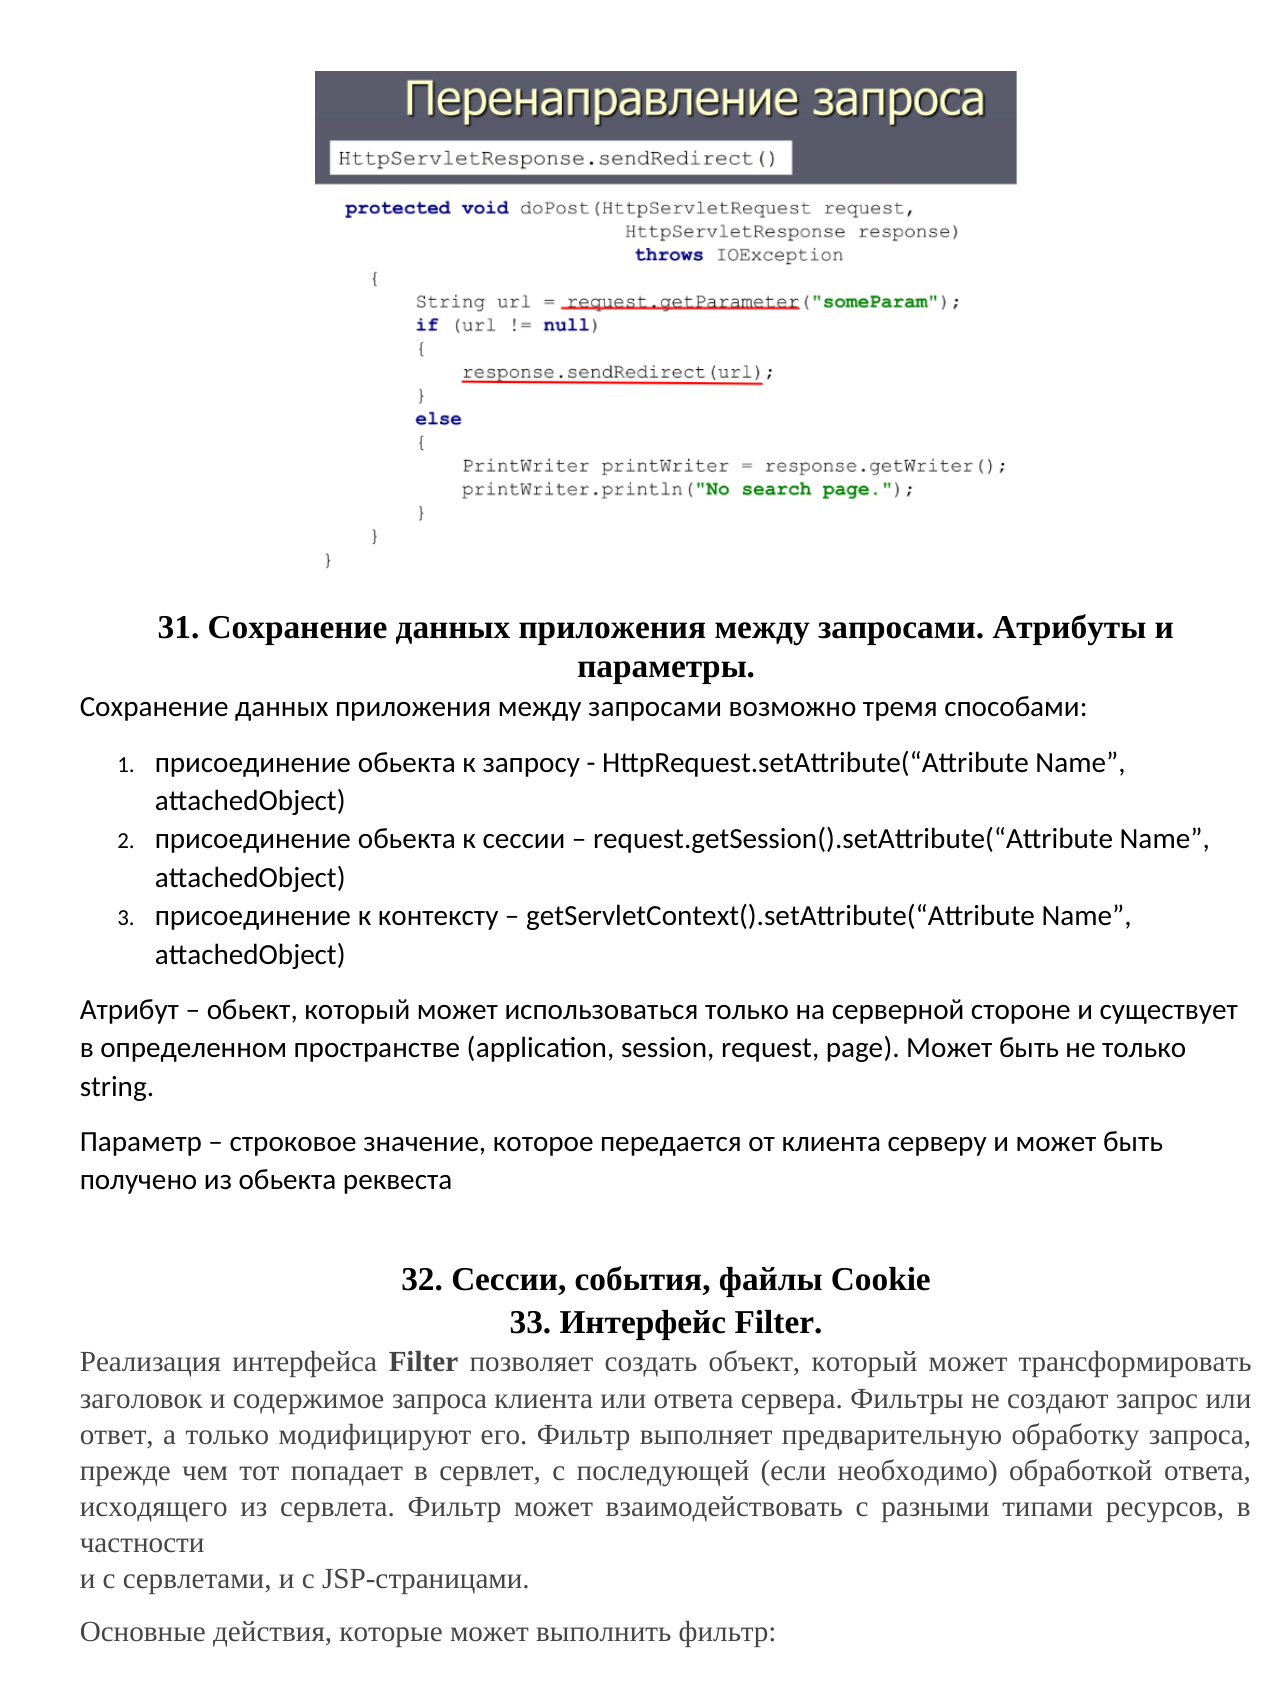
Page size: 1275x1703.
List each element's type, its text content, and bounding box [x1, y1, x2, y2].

picture [315, 71, 1017, 570]
list присоединение обьекта к запросу - HttpRequest.setAttribute(“Attribute Name”, attachedObject) [117, 744, 1252, 818]
text Атрибут – обьект, который может использоваться только на серверной стороне и существует в определенном пространстве (application, session, request, page). Может быть не только string. [79, 991, 1252, 1103]
list присоединение к контексту – getServletContext().setAttribute(“Attribute Name”, attachedObject) [117, 897, 1252, 971]
text Реализация интерфейса Filter позволяет создать объект, который может трансформировать заголовок и содержимое запроса клиента или ответа сервера. Фильтры не создают запрос или ответ, а только модифицируют его. Фильтр выполняет предварительную обработку запроса, прежде чем тот попадает в сервлет, с последующей (если необходимо) обработкой ответа, исходящего из сервлета. Фильтр может взаимодействовать с разными типами ресурсов, в частности и с сервлетами, и с JSP-страницами. [79, 1344, 1252, 1595]
text Сохранение данных приложения между запросами возможно тремя способами: [79, 688, 1252, 724]
text 33. Интерфейс Filter. [79, 1302, 1252, 1340]
text 31. Сохранение данных приложения между запросами. Атрибуты и параметры. [79, 607, 1252, 684]
text Параметр – строковое значение, которое передается от клиента серверу и может быть получено из обьекта реквеста [79, 1123, 1252, 1197]
text Основные действия, которые может выполнить фильтр: [79, 1614, 1252, 1648]
text 32. Сессии, события, файлы Cookie [79, 1259, 1252, 1297]
list присоединение обьекта к сессии – request.getSession().setAttribute(“Attribute Name”, attachedObject) [117, 821, 1252, 894]
